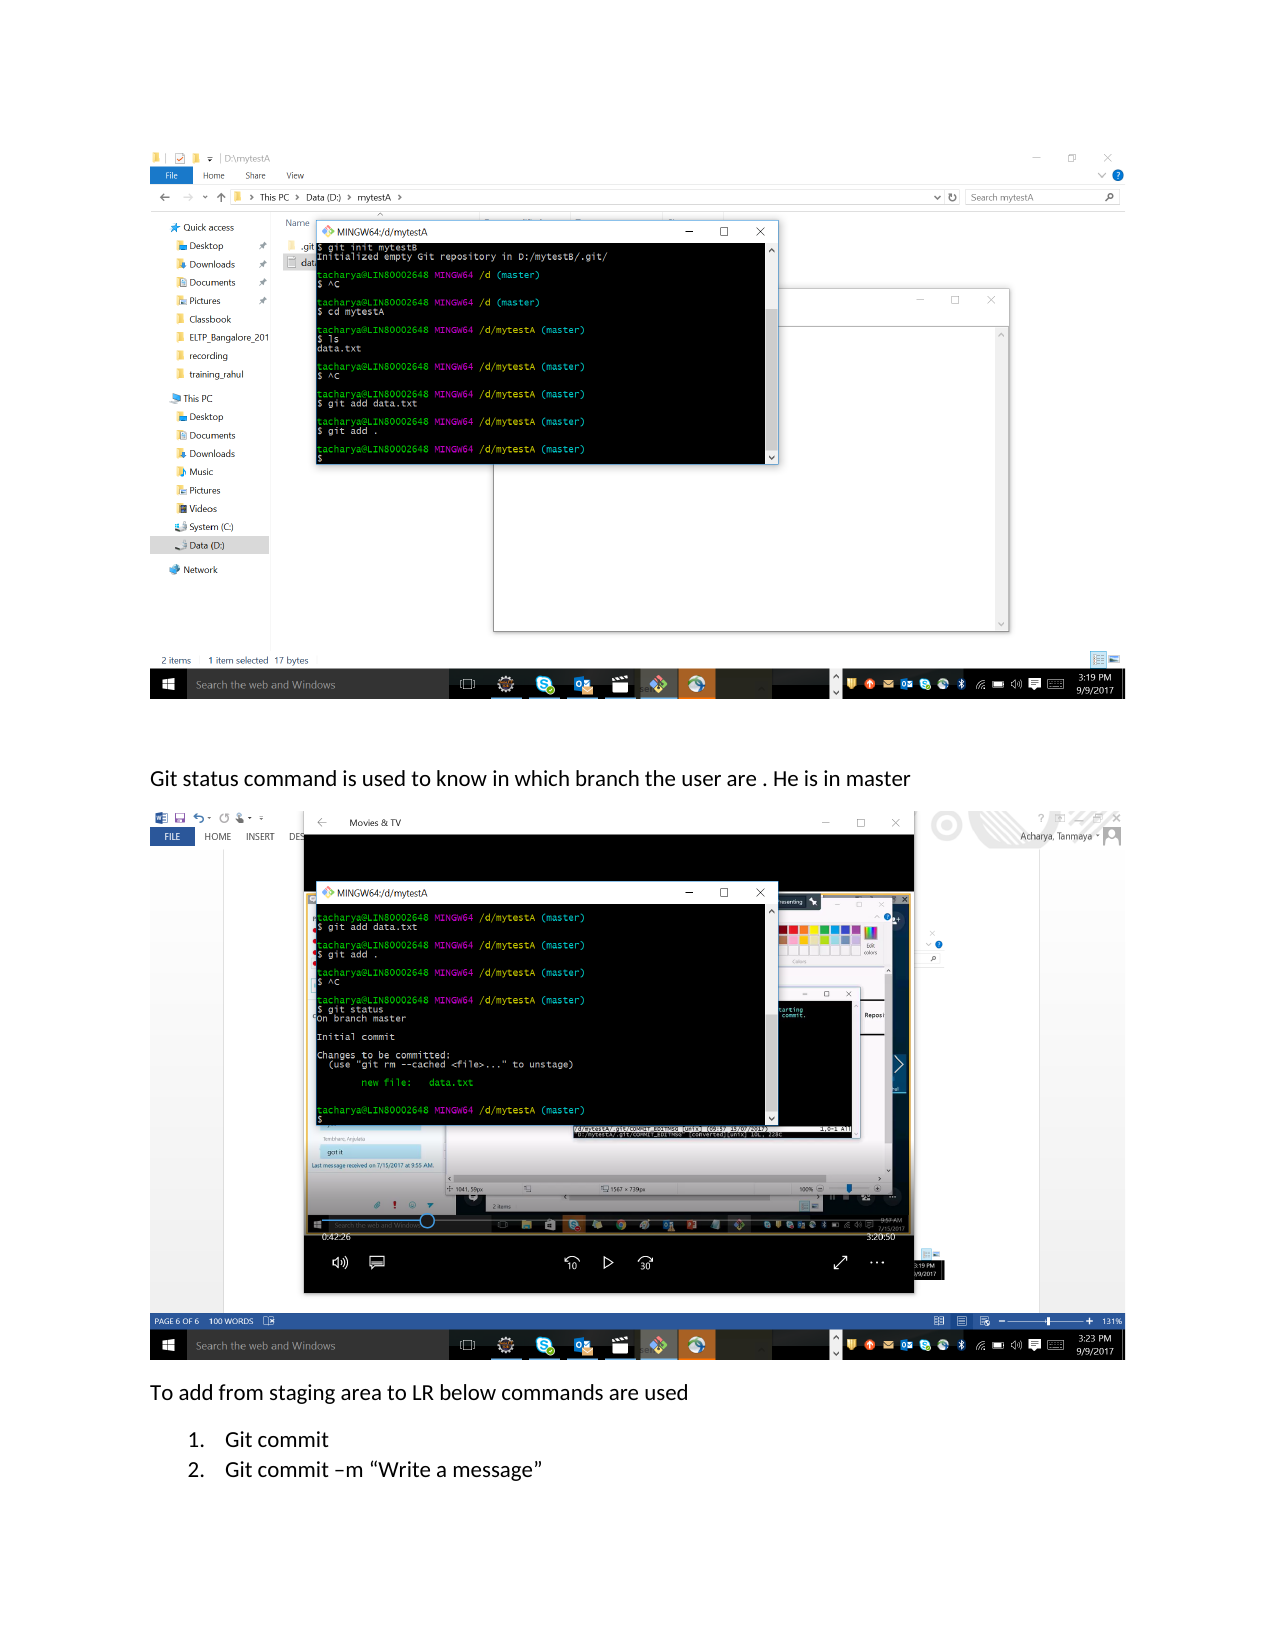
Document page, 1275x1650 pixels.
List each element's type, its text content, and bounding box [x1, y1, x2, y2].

list Git commit [187, 1425, 1125, 1453]
text Git status command is used to know in which branch the user are . He is in master [150, 764, 1125, 792]
picture [150, 150, 1125, 699]
picture [150, 811, 1125, 1360]
text To add from staging area to LR below commands are used [150, 1378, 1125, 1406]
list Git commit –m “Write a message” [187, 1455, 1125, 1483]
